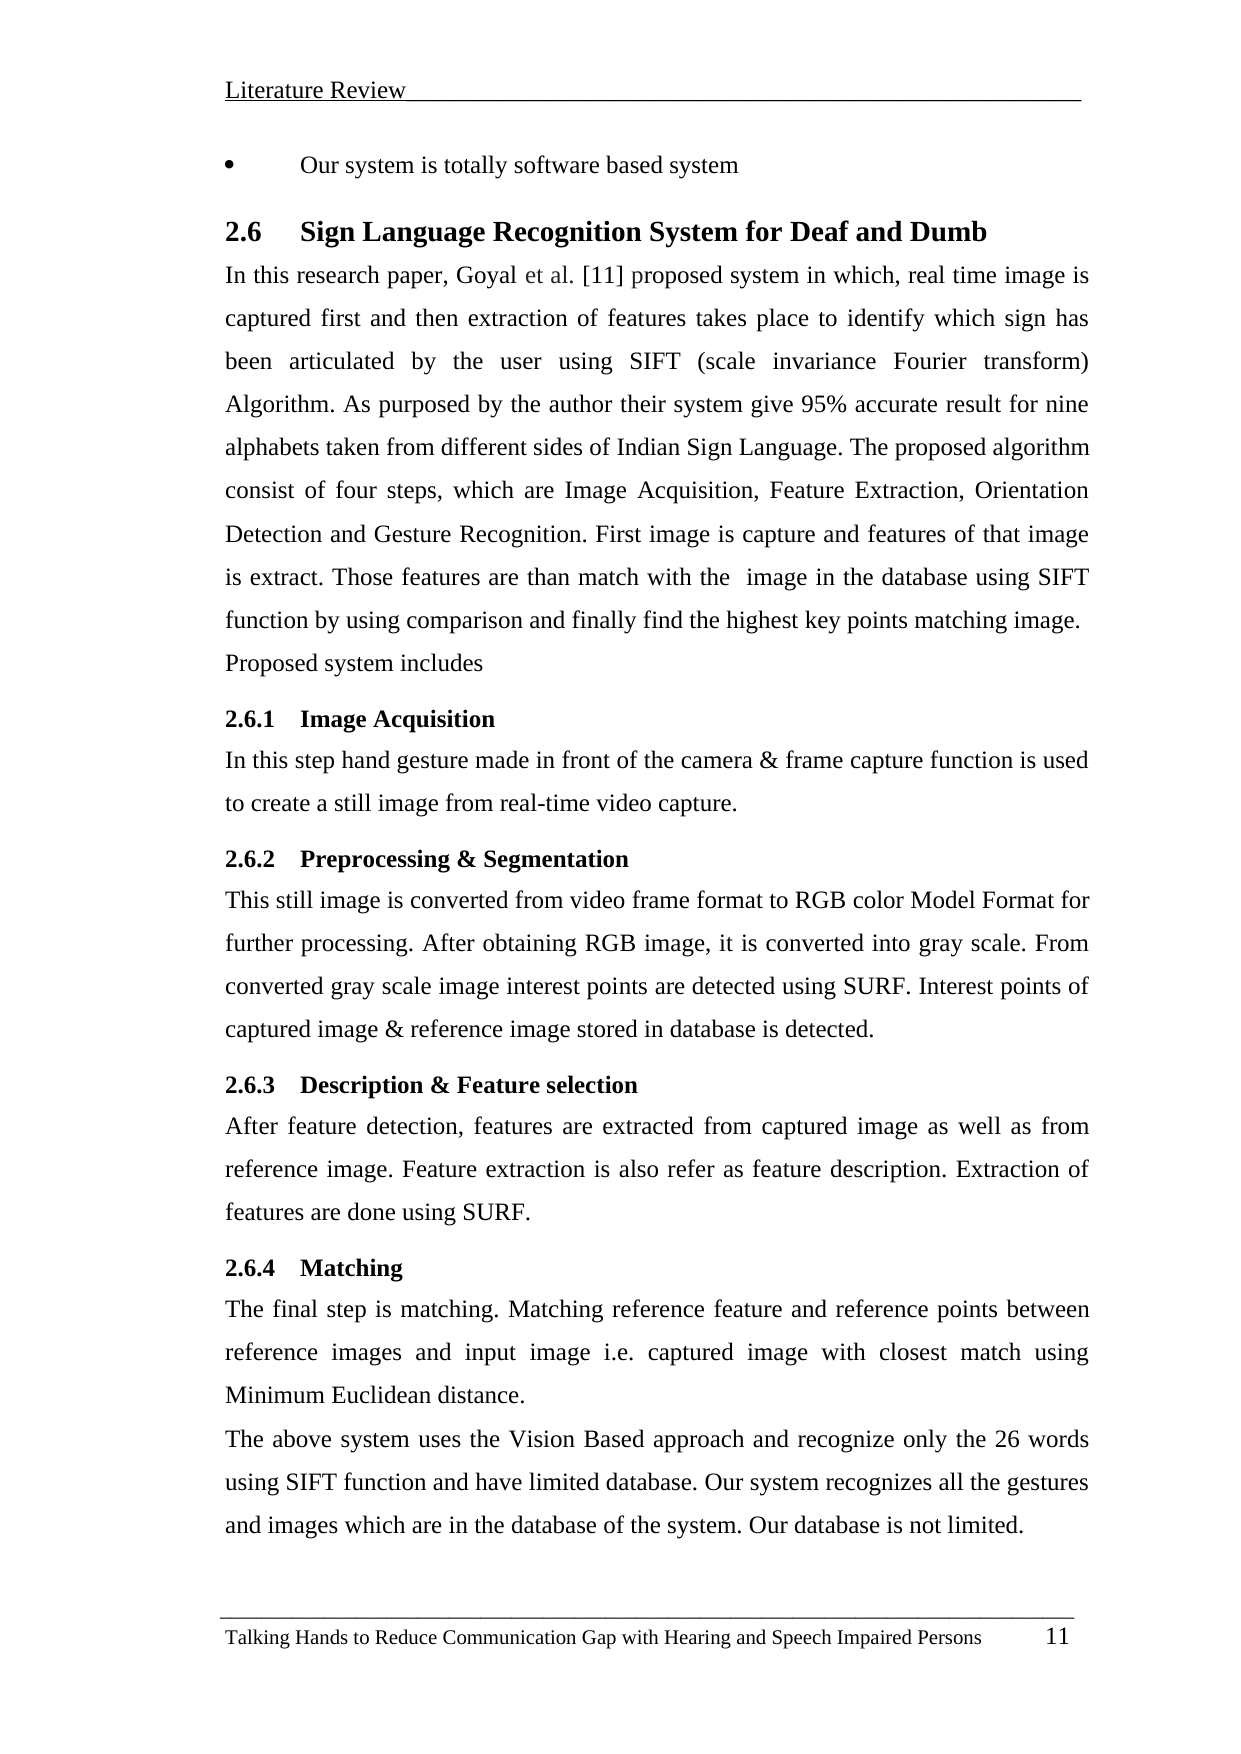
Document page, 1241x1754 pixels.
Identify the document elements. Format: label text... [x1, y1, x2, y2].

list Our system is totally software based system [225, 150, 1090, 179]
text In this step hand gesture made in front of the camera & frame capture function is used to create a still image from real-time video capture. [225, 745, 1090, 817]
text After feature detection, features are extracted from captured image as well as from reference image. Feature extraction is also refer as feature description. Extraction of features are done using SURF. [225, 1111, 1090, 1226]
text Proposed system includes [225, 648, 1090, 677]
text This still image is converted from video frame format to RGB color Model Format for further processing. After obtaining RGB image, it is converted into gray scale. From converted gray scale image interest points are detected using SURF. Interest points of captured image & reference image stored in database is detected. [225, 885, 1090, 1043]
subtitle Image Acquisition [225, 704, 1090, 732]
subtitle Description & Feature selection [225, 1070, 1090, 1099]
text The above system uses the Vision Based approach and recognize only the 26 words using SIFT function and have limited database. Our system recognizes all the gestures and images which are in the database of the system. Our database is not limited. [225, 1424, 1090, 1539]
subtitle Matching [225, 1253, 1090, 1282]
subtitle Sign Language Recognition System for Deaf and Dumb [225, 214, 1090, 247]
subtitle Preprocessing & Segmentation [225, 844, 1090, 872]
text In this research paper, Goyal et al. [11] proposed system in which, real time image is captured first and then extraction of features takes place to identify which sign has been articulated by the user using SIFT (scale invariance Fourier transform) Algorithm. As purposed by the author their system give 95% accurate result for nine alphabets taken from different sides of Indian Sign Language. The proposed algorithm consist of four steps, which are Image Acquisition, Feature Extraction, Orientation Detection and Gesture Recognition. First image is capture and features of that image is extract. Those features are than match with the image in the database using SIFT function by using comparison and finally find the highest key points matching image. [225, 260, 1090, 634]
text The final step is matching. Matching reference feature and reference points between reference images and input image i.e. captured image with closest match using Minimum Euclidean distance. [225, 1294, 1090, 1409]
